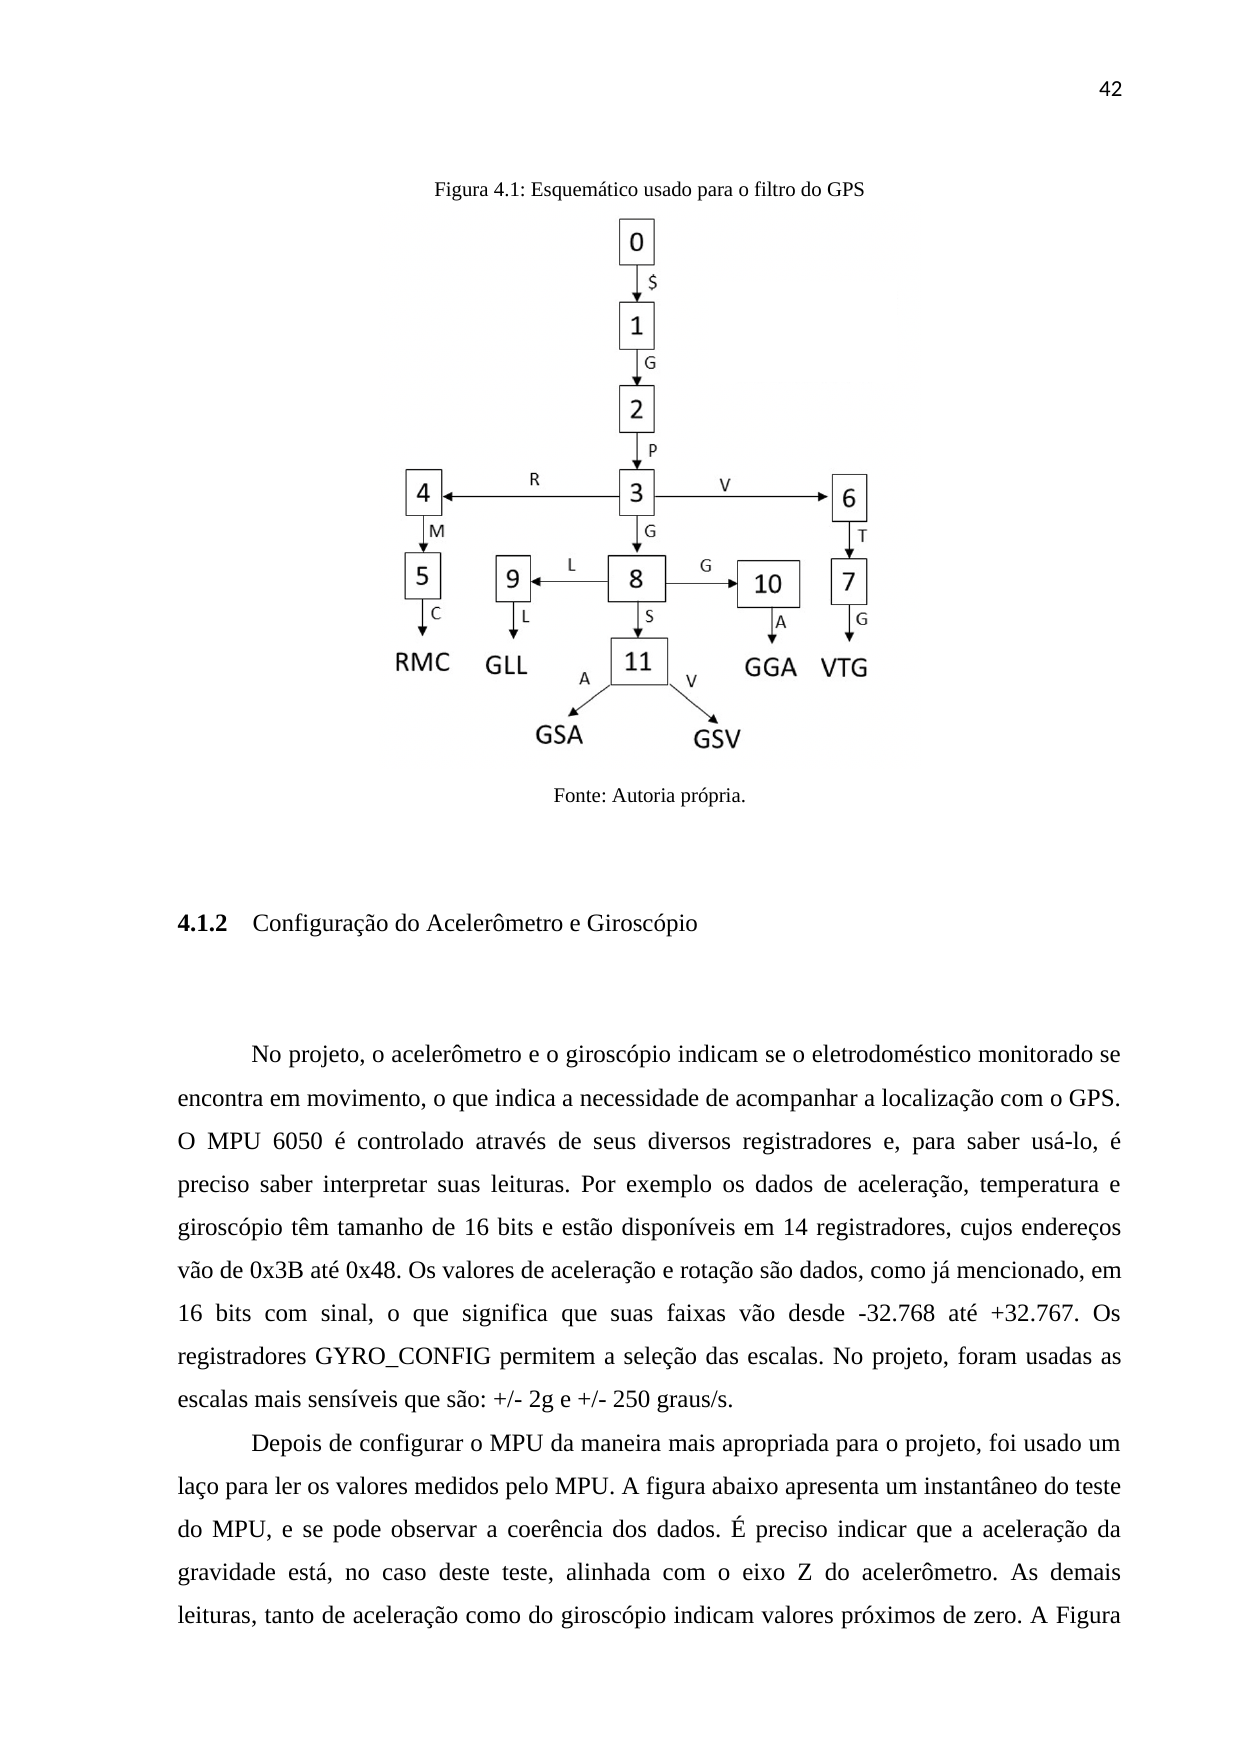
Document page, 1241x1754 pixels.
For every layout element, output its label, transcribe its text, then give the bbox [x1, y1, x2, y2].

text No projeto, o acelerômetro e o giroscópio indicam se o eletrodoméstico monitorado se encontra em movimento, o que indica a necessidade de acompanhar a localização com o GPS. O MPU 6050 é controlado através de seus diversos registradores e, para saber usá-lo, é preciso saber interpretar suas leituras. Por exemplo os dados de aceleração, temperatura e giroscópio têm tamanho de 16 bits e estão disponíveis em 14 registradores, cujos endereços vão de 0x3B até 0x48. Os valores de aceleração e rotação são dados, como já mencionado, em 16 bits com sinal, o que significa que suas faixas vão desde -32.768 até +32.767. Os registradores GYRO_CONFIG permitem a seleção das escalas. No projeto, foram usadas as escalas mais sensíveis que são: +/- 2g e +/- 250 graus/s. [177, 1039, 1122, 1413]
picture [378, 201, 921, 769]
text Figura 4.1: Esquemático usado para o filtro do GPS [177, 177, 1122, 201]
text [177, 1428, 1122, 1629]
subtitle Configuração do Acelerômetro e Giroscópio [177, 908, 1122, 937]
text Fonte: Autoria própria. [177, 783, 1122, 807]
